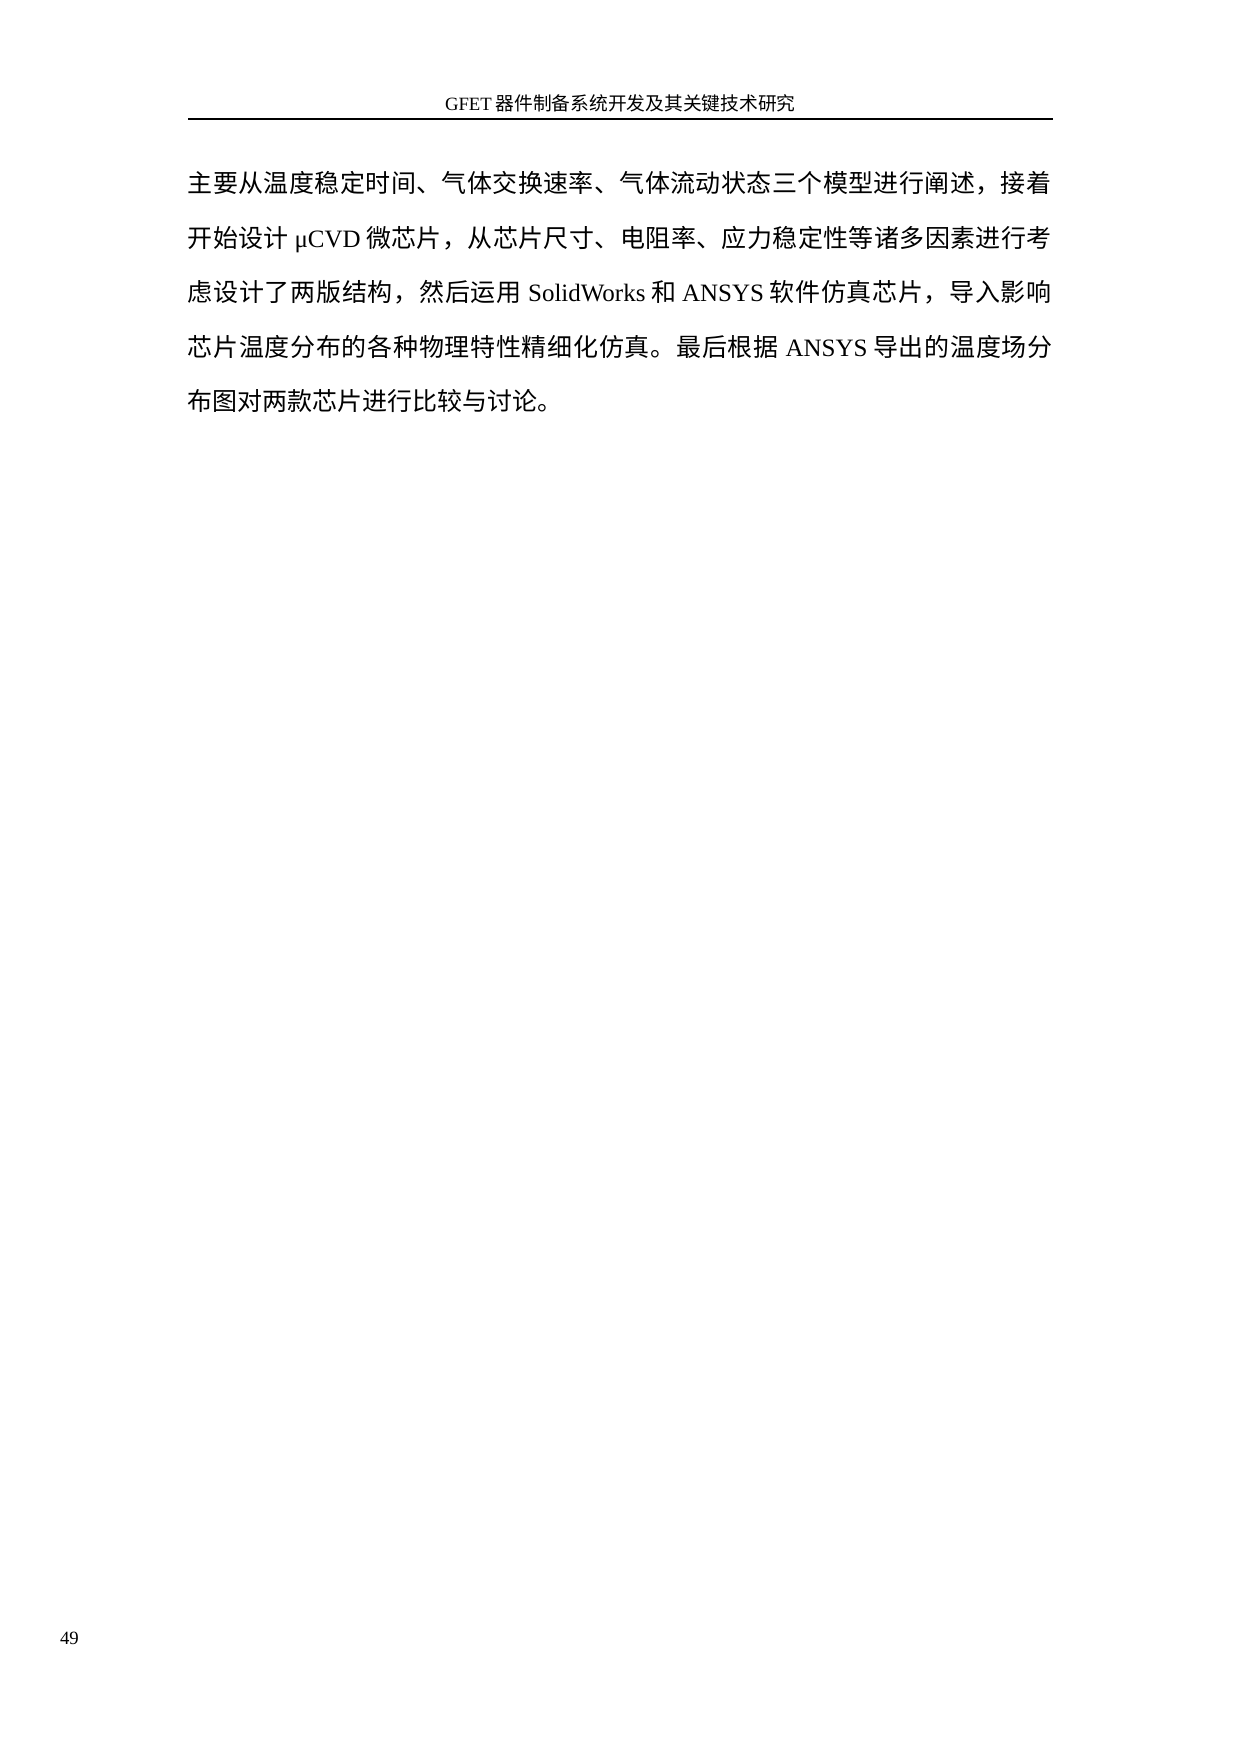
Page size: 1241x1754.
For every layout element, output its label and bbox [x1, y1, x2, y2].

text [187, 164, 1053, 418]
